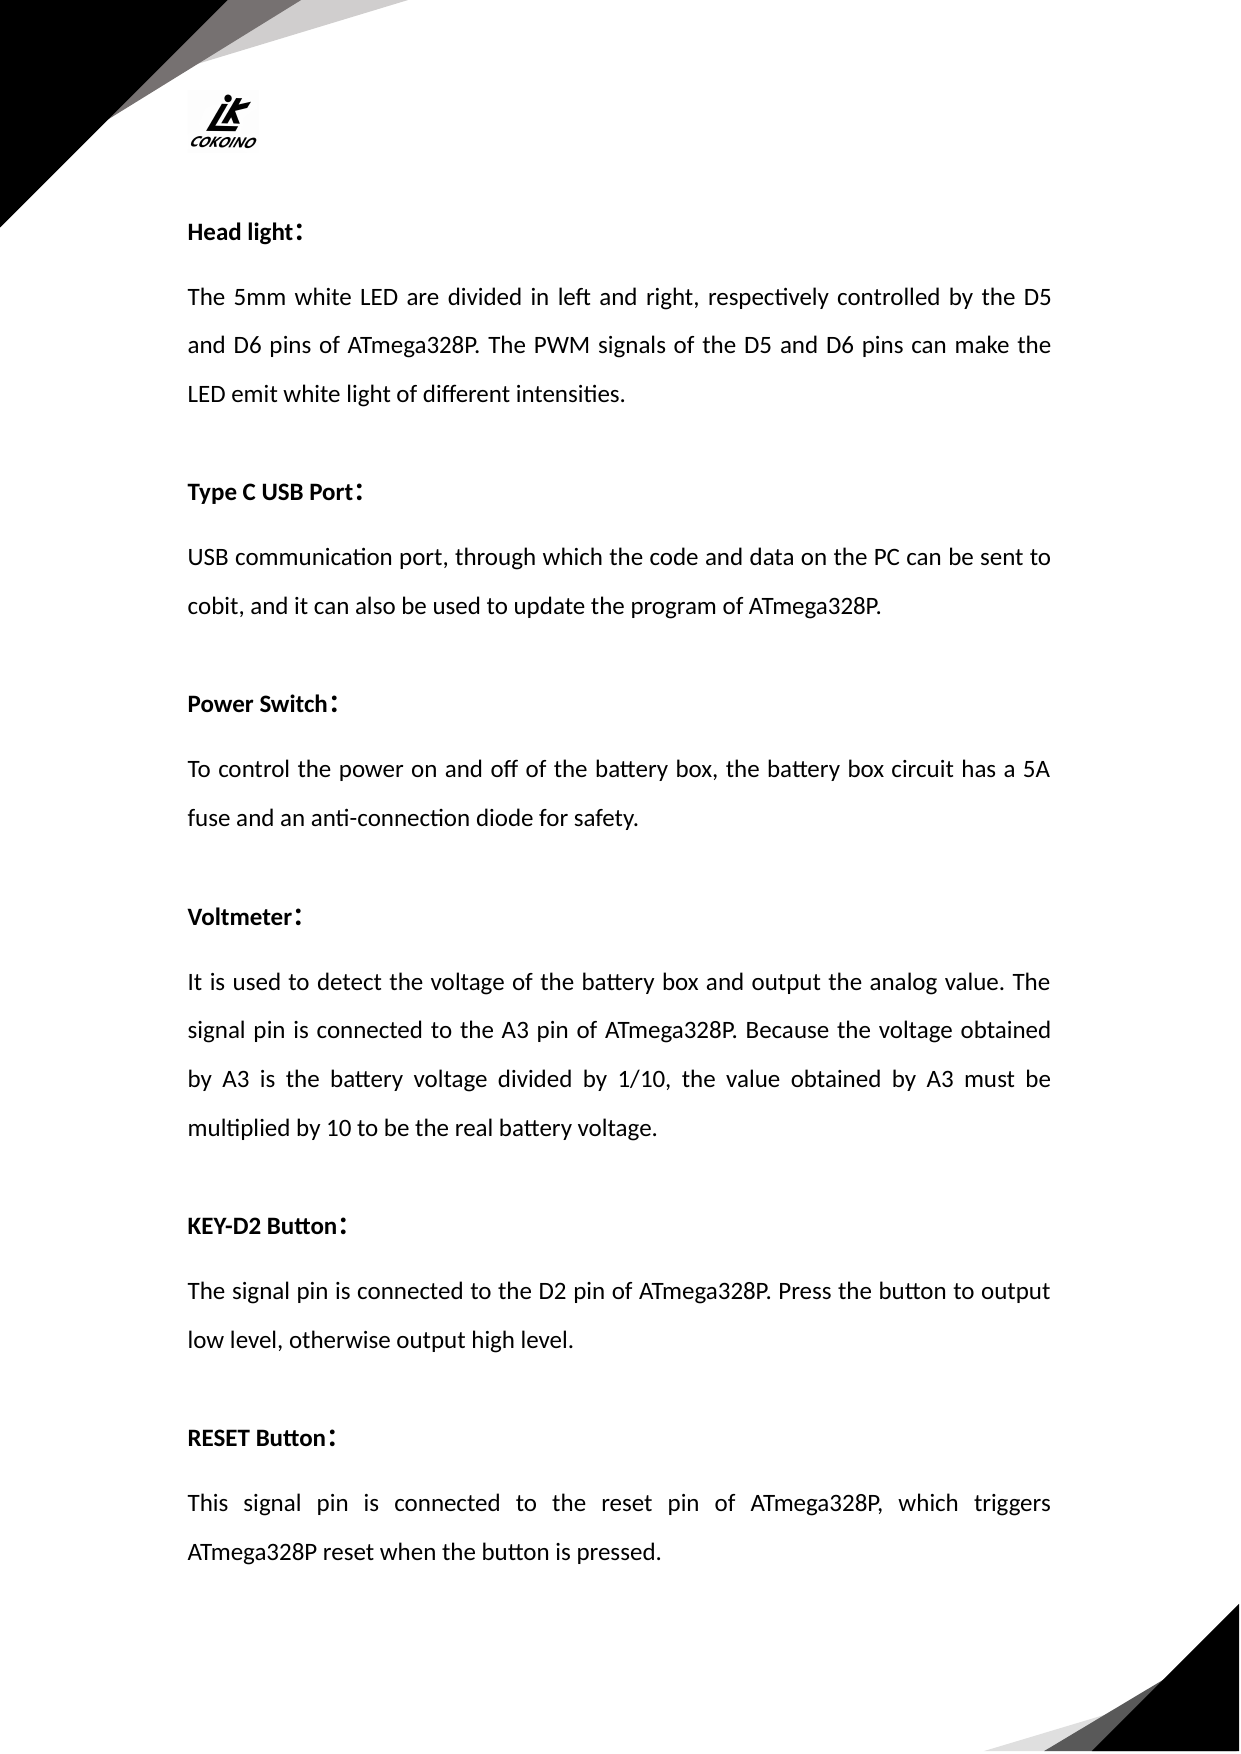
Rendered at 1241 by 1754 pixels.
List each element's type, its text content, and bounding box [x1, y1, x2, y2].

text To control the power on and off of the battery box, the battery box circuit has a 5A fuse and an anti-connection diode for safety. [187, 753, 1053, 834]
text Voltmeter： [187, 882, 1053, 947]
text Power Switch： [187, 669, 1053, 734]
picture [187, 90, 259, 153]
text The 5mm white LED are divided in left and right, respectively controlled by the D5 and D6 pins of ATmega328P. The PWM signals of the D5 and D6 pins can make the LED emit white light of different intensities. [187, 280, 1053, 410]
text KEY-D2 Button： [187, 1191, 1053, 1256]
text This signal pin is connected to the reset pin of ATmega328P, which triggers ATmega328P reset when the button is pressed. [187, 1486, 1053, 1568]
text USB communication port, through which the code and data on the PC can be sent to cobit, and it can also be used to update the program of ATmega328P. [187, 541, 1053, 622]
text Type C USB Port： [187, 457, 1053, 522]
text The signal pin is connected to the D2 pin of ATmega328P. Press the button to output low level, otherwise output high level. [187, 1274, 1053, 1356]
text RESET Button： [187, 1403, 1053, 1468]
text Head light： [187, 197, 1053, 262]
text It is used to detect the voltage of the battery box and output the analog value. The signal pin is connected to the A3 pin of ATmega328P. Because the voltage obtained by A3 is the battery voltage divided by 1/10, the value obtained by A3 must be multiplied by 10 to be the real battery voltage. [187, 965, 1053, 1143]
